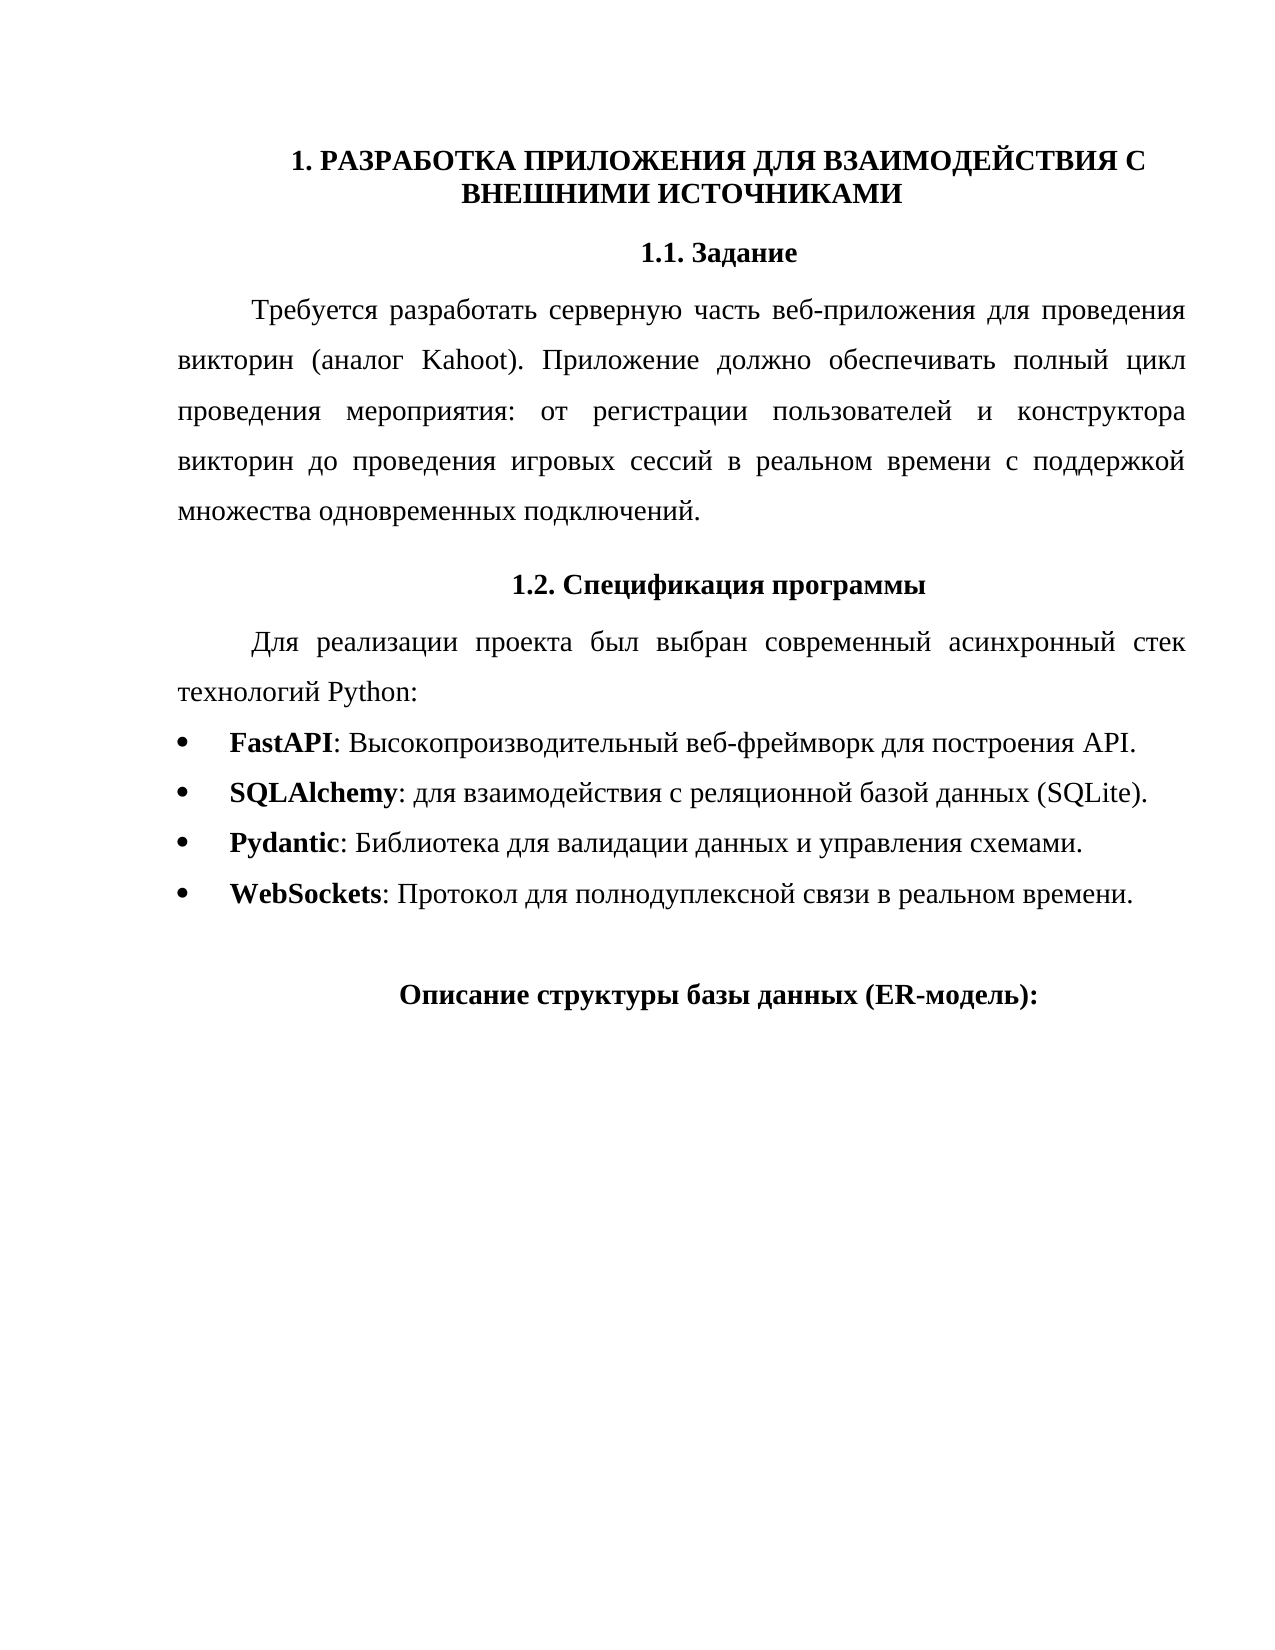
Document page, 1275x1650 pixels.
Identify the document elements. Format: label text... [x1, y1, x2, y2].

text Требуется разработать серверную часть веб-приложения для проведения викторин (аналог Kahoot). Приложение должно обеспечивать полный цикл проведения мероприятия: от регистрации пользователей и конструктора викторин до проведения игровых сессий в реальном времени с поддержкой множества одновременных подключений. [177, 292, 1186, 527]
text 1. Разработка приложения для взаимодействия с внешними источниками [177, 143, 1186, 210]
text Описание структуры базы данных (ER-модель): [177, 977, 1186, 1010]
list Pydantic: Библиотека для валидации данных и управления схемами. [177, 826, 1186, 859]
text 1.1. Задание [177, 235, 1186, 269]
list WebSockets: Протокол для полнодуплексной связи в реальном времени. [177, 876, 1186, 910]
text Для реализации проекта был выбран современный асинхронный стек технологий Python: [177, 624, 1186, 708]
list FastAPI: Высокопроизводительный веб-фреймворк для построения API. [177, 725, 1186, 758]
text 1.2. Спецификация программы [177, 567, 1186, 601]
list SQLAlchemy: для взаимодействия с реляционной базой данных (SQLite). [177, 775, 1186, 809]
